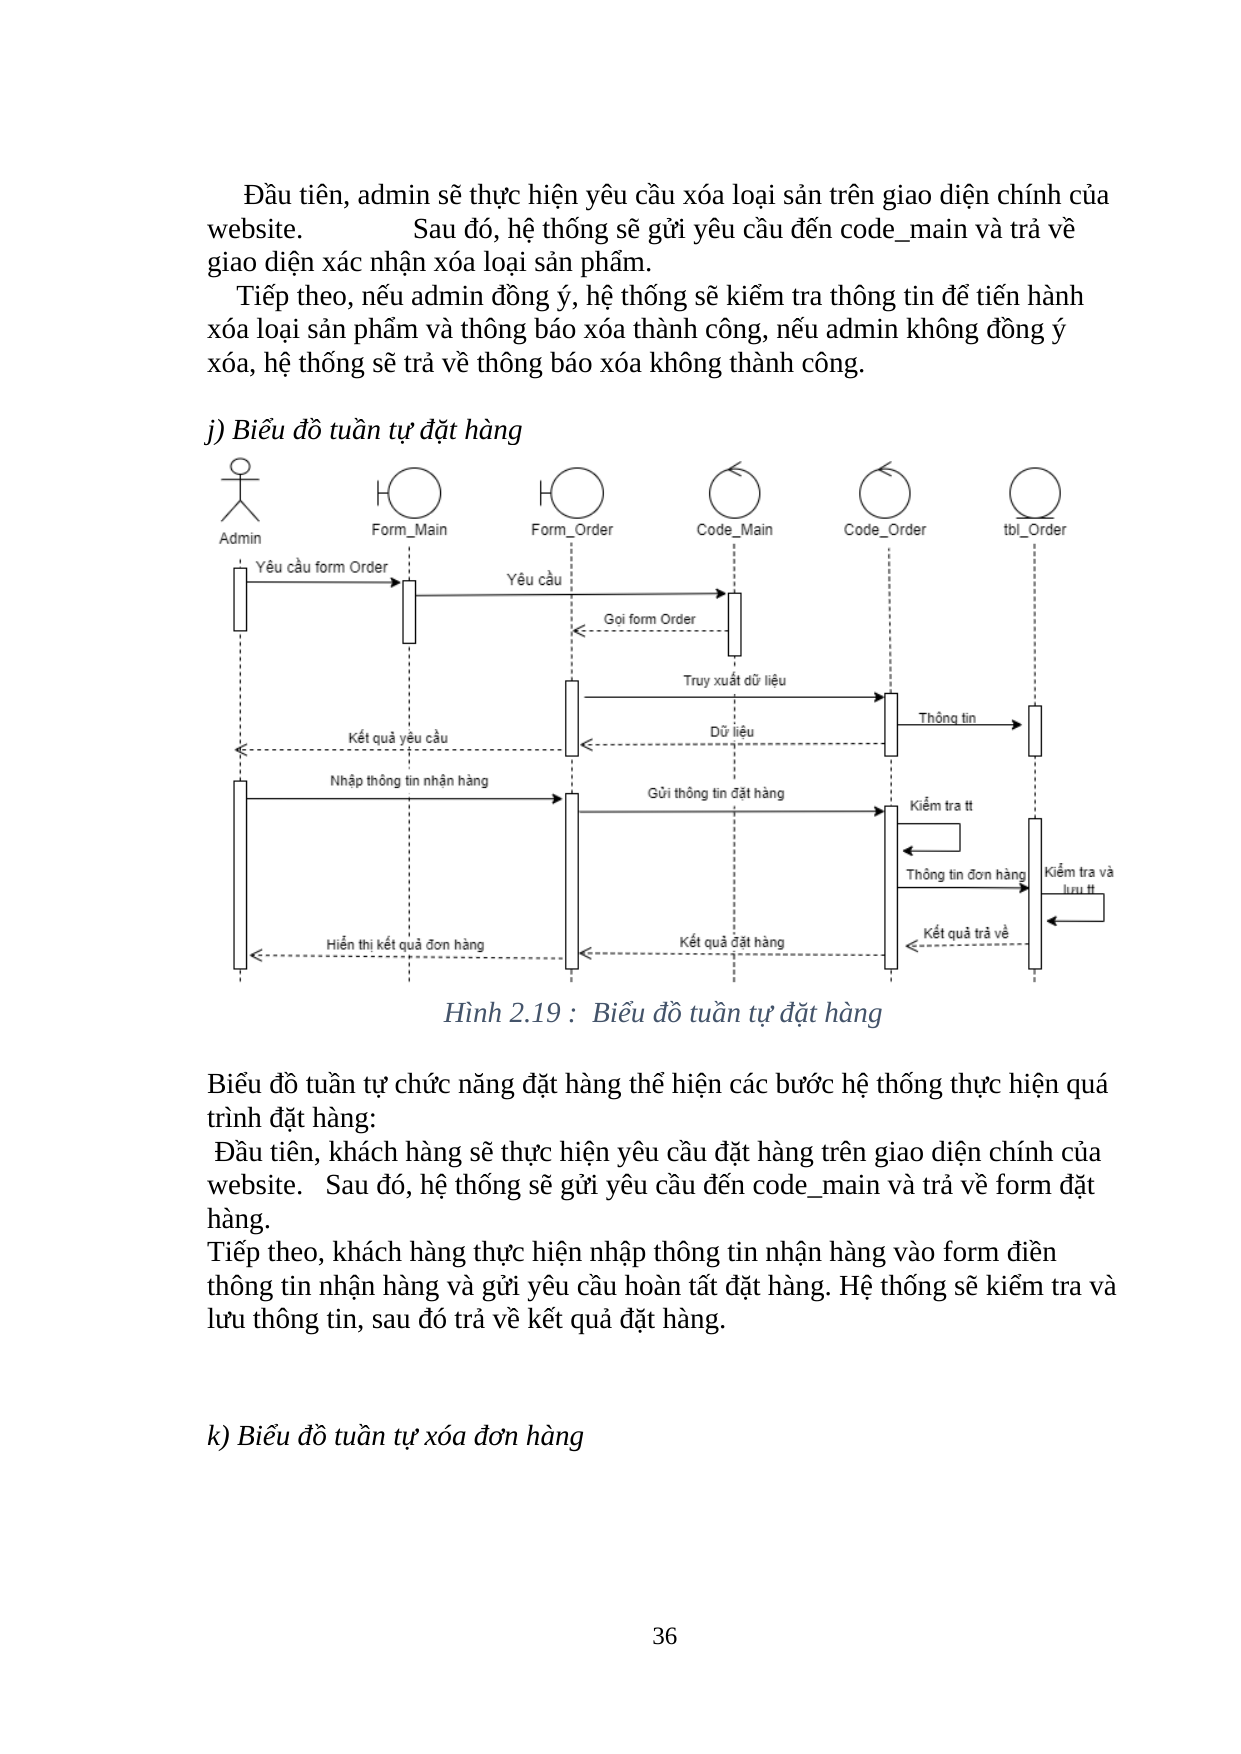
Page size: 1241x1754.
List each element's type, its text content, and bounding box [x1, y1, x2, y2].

text Đầu tiên, admin sẽ thực hiện yêu cầu xóa loại sản trên giao diện chính của website. Sau đó, hệ thống sẽ gửi yêu cầu đến code_main và trả về giao diện xác nhận xóa loại sản phẩm. [207, 177, 1122, 278]
text Tiếp theo, khách hàng thực hiện nhập thông tin nhận hàng vào form điền thông tin nhận hàng và gửi yêu cầu hoàn tất đặt hàng. Hệ thống sẽ kiểm tra và lưu thông tin, sau đó trả về kết quả đặt hàng. [207, 1234, 1122, 1335]
text Tiếp theo, nếu admin đồng ý, hệ thống sẽ kiểm tra thông tin để tiến hành xóa loại sản phẩm và thông báo xóa thành công, nếu admin không đồng ý xóa, hệ thống sẽ trả về thông báo xóa không thành công. [207, 278, 1122, 378]
text Đầu tiên, khách hàng sẽ thực hiện yêu cầu đặt hàng trên giao diện chính của website. Sau đó, hệ thống sẽ gửi yêu cầu đến code_main và trả về form đặt hàng. [207, 1134, 1122, 1234]
text j) Biểu đồ tuần tự đặt hàng [207, 412, 1122, 445]
text Hình 2.19 : Biểu đồ tuần tự đặt hàng [207, 996, 1122, 1029]
text Biểu đồ tuần tự chức năng đặt hàng thể hiện các bước hệ thống thực hiện quá trình đặt hàng: [207, 1067, 1122, 1134]
picture [206, 445, 1136, 996]
text k) Biểu đồ tuần tự xóa đơn hàng [207, 1418, 1122, 1452]
